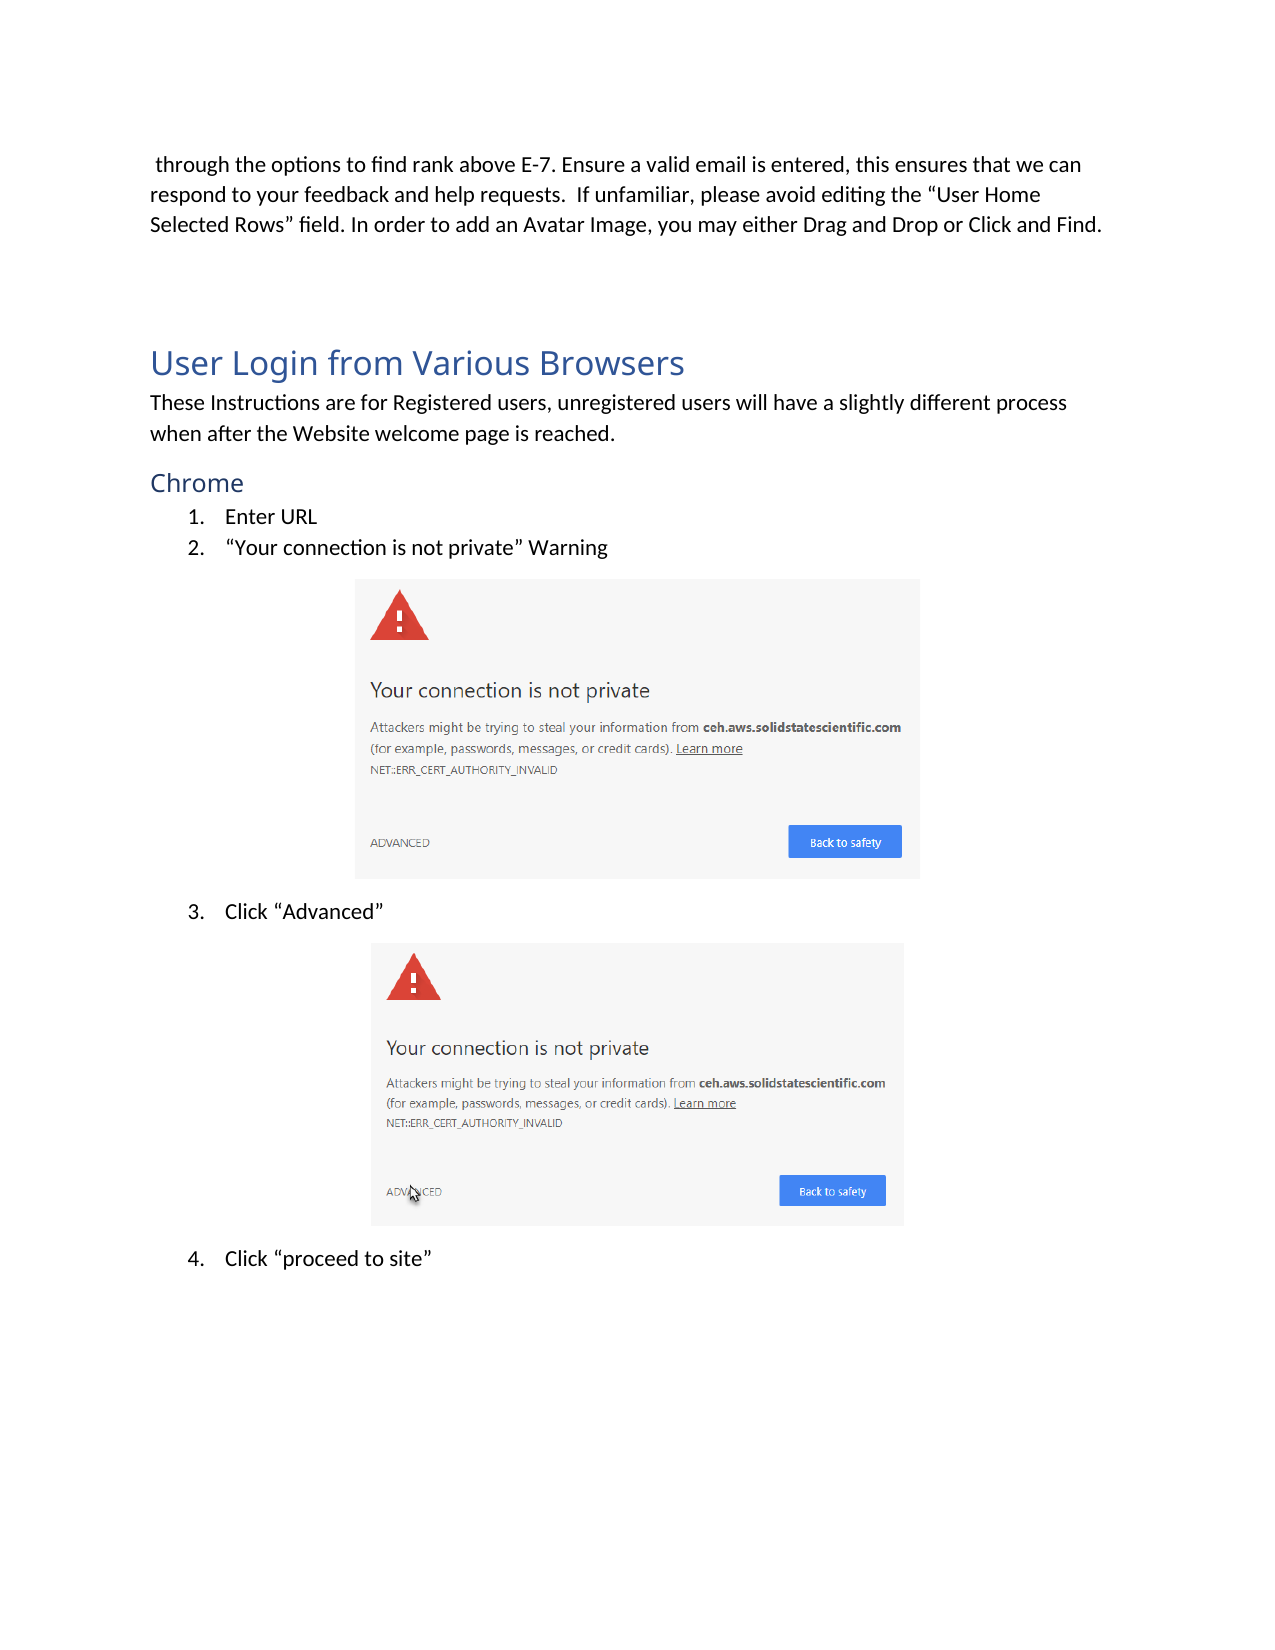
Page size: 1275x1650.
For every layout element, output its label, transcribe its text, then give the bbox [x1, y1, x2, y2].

picture [371, 943, 904, 1226]
list Click “Advanced” [187, 897, 1125, 925]
list Click “proceed to site” [187, 1244, 1125, 1272]
subtitle User Login from Various Browsers [150, 339, 1125, 385]
list “Your connection is not private” Warning [187, 533, 1125, 561]
picture [354, 579, 921, 879]
text These Instructions are for Registered users, unregistered users will have a slightly different process when after the Website welcome page is reached. [150, 388, 1125, 447]
subtitle Chrome [150, 466, 1125, 500]
text Most fields are text fields that can be easily edited. If editing your name to make it lower-case, ensure that your Real Name is still used. When selecting rank, you may have to scroll down or down-arrow through the options to find rank above E-7. Ensure a valid email is entered, this ensures that we can respond to your feedback and help requests. If unfamiliar, please avoid editing the “User Home Selected Rows” field. In order to add an Avatar Image, you may either Drag and Drop or Click and Find. [150, 150, 1125, 238]
list Enter URL [187, 502, 1125, 530]
